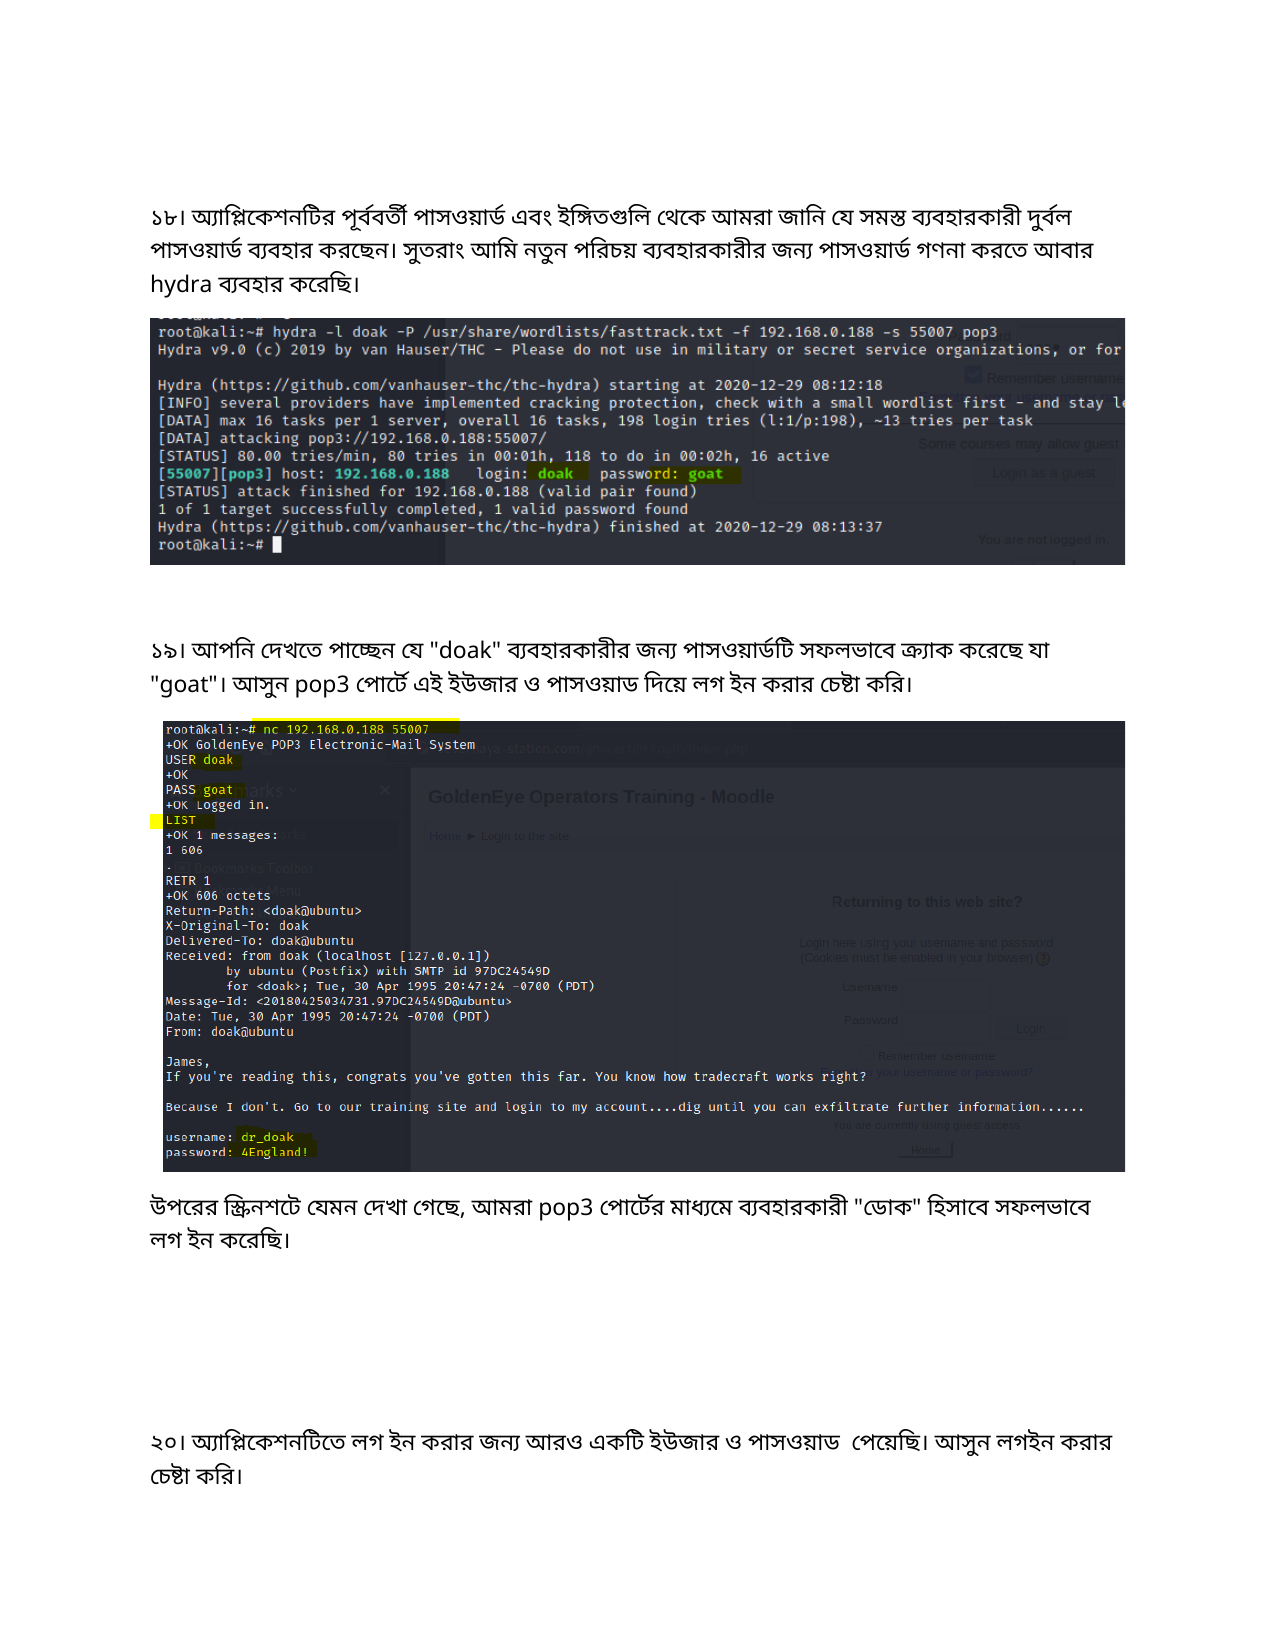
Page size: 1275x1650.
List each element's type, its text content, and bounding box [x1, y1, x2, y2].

text উপরের স্ক্রিনশটে যেমন দেখা গেছে, আমরা pop3 পোর্টের মাধ্যমে ব্যবহারকারী "ডোক" হিসাবে সফলভাবে লগ ইন করেছি। [150, 1191, 1125, 1256]
text ১৮। অ্যাপ্লিকেশনটির পূর্ববর্তী পাসওয়ার্ড এবং ইঙ্গিতগুলি থেকে আমরা জানি যে সমস্ত ব্যবহারকারী দুর্বল পাসওয়ার্ড ব্যবহার করছেন। সুতরাং আমি নতুন পরিচয় ব্যবহারকারীর জন্য পাসওয়ার্ড গণনা করতে আবার hydra ব্যবহার করেছি। [150, 200, 1125, 299]
text ২০। অ্যাপ্লিকেশনটিতে লগ ইন করার জন্য আরও একটি ইউজার ও পাসওয়াড পেয়েছি। আসুন লগইন করার চেষ্টা করি। [150, 1426, 1125, 1491]
picture [150, 718, 1125, 1172]
text ১৯। আপনি দেখতে পাচ্ছেন যে "doak" ব্যবহারকারীর জন্য পাসওয়ার্ডটি সফলভাবে ক্র্যাক করেছে যা "goat"। আসুন pop3 পোর্টে এই ইউজার ও পাসওয়াড দিয়ে লগ ইন করার চেষ্টা করি। [150, 634, 1125, 699]
picture [150, 318, 1125, 565]
